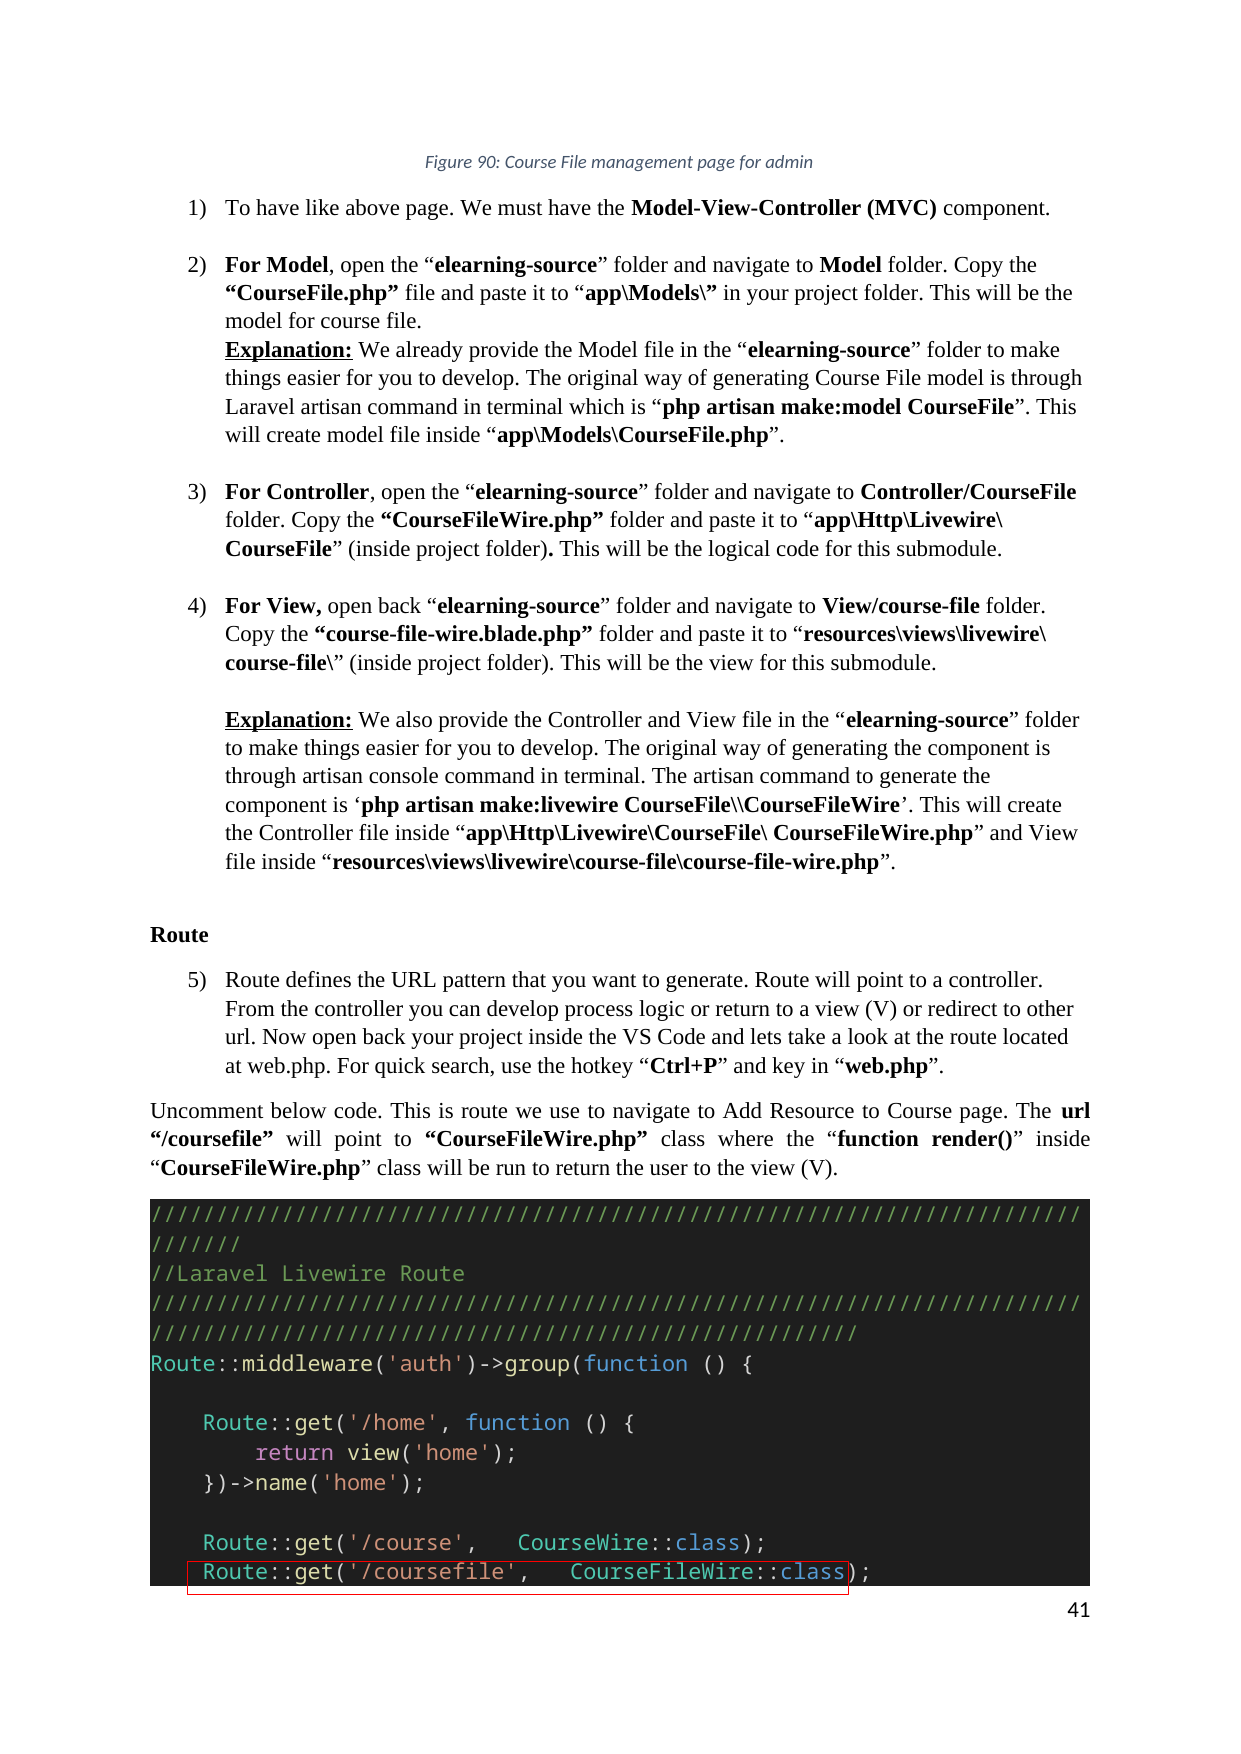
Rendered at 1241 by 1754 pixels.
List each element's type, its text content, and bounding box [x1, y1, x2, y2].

text ////////////////////////////////////////////////////////////////////////////// [150, 1199, 1090, 1258]
list Explanation: We already provide the Model file in the “elearning-source” folder to make things easier for you to develop. The original way of generating Course File model is through Laravel artisan command in terminal which is “php artisan make:model CourseFile”. This will create model file inside “app\Models\CourseFile.php”. [225, 336, 1090, 448]
text })->name('home'); [150, 1467, 1090, 1497]
text Route::middleware('auth')->group(function () { [150, 1348, 1090, 1378]
list For Controller, open the “elearning-source” folder and navigate to Controller/CourseFile folder. Copy the “CourseFileWire.php” folder and paste it to “app\Http\Livewire\CourseFile” (inside project folder). This will be the logical code for this submodule. [187, 478, 1090, 561]
list For Model, open the “elearning-source” folder and navigate to Model folder. Copy the “CourseFile.php” file and paste it to “app\Models\” in your project folder. This will be the model for course file. [187, 251, 1090, 334]
text Route::get('/coursefile', CourseFileWire::class); [150, 1556, 1090, 1586]
list To have like above page. We must have the Model-View-Controller (MVC) component. [187, 194, 1090, 220]
text //Laravel Livewire Route [150, 1258, 1090, 1288]
list Explanation: We also provide the Controller and View file in the “elearning-source” folder to make things easier for you to develop. The original way of generating the component is through artisan console command in terminal. The artisan command to generate the component is ‘php artisan make:livewire CourseFile\\CourseFileWire’. This will create the Controller file inside “app\Http\Livewire\CourseFile\ CourseFileWire.php” and View file inside “resources\views\livewire\course-file\course-file-wire.php”. [225, 706, 1090, 874]
text Route::get('/course', CourseWire::class); [150, 1527, 1090, 1556]
text Uncomment below code. This is route we use to navigate to Add Resource to Course page. The url “/coursefile” will point to “CourseFileWire.php” class where the “function render()” inside “CourseFileWire.php” class will be run to return the user to the view (V). [150, 1097, 1090, 1180]
text ///////////////////////////////////////////////////////////////////////////////////////////////////////////////////////////// [150, 1288, 1090, 1348]
text return view('home'); [150, 1437, 1090, 1467]
text Route::get('/home', function () { [150, 1407, 1090, 1437]
list Route defines the URL pattern that you want to generate. Route will point to a controller. From the controller you can develop process logic or return to a view (V) or redirect to other url. Now open back your project inside the VS Code and lets take a look at the route located at web.php. For quick search, use the hotkey “Ctrl+P” and key in “web.php”. [187, 966, 1090, 1078]
text Figure 90: Course File management page for admin [150, 150, 1090, 173]
text Route [150, 921, 1090, 948]
list For View, open back “elearning-source” folder and navigate to View/course-file folder. Copy the “course-file-wire.blade.php” folder and paste it to “resources\views\livewire\course-file\” (inside project folder). This will be the view for this submodule. [187, 592, 1090, 675]
